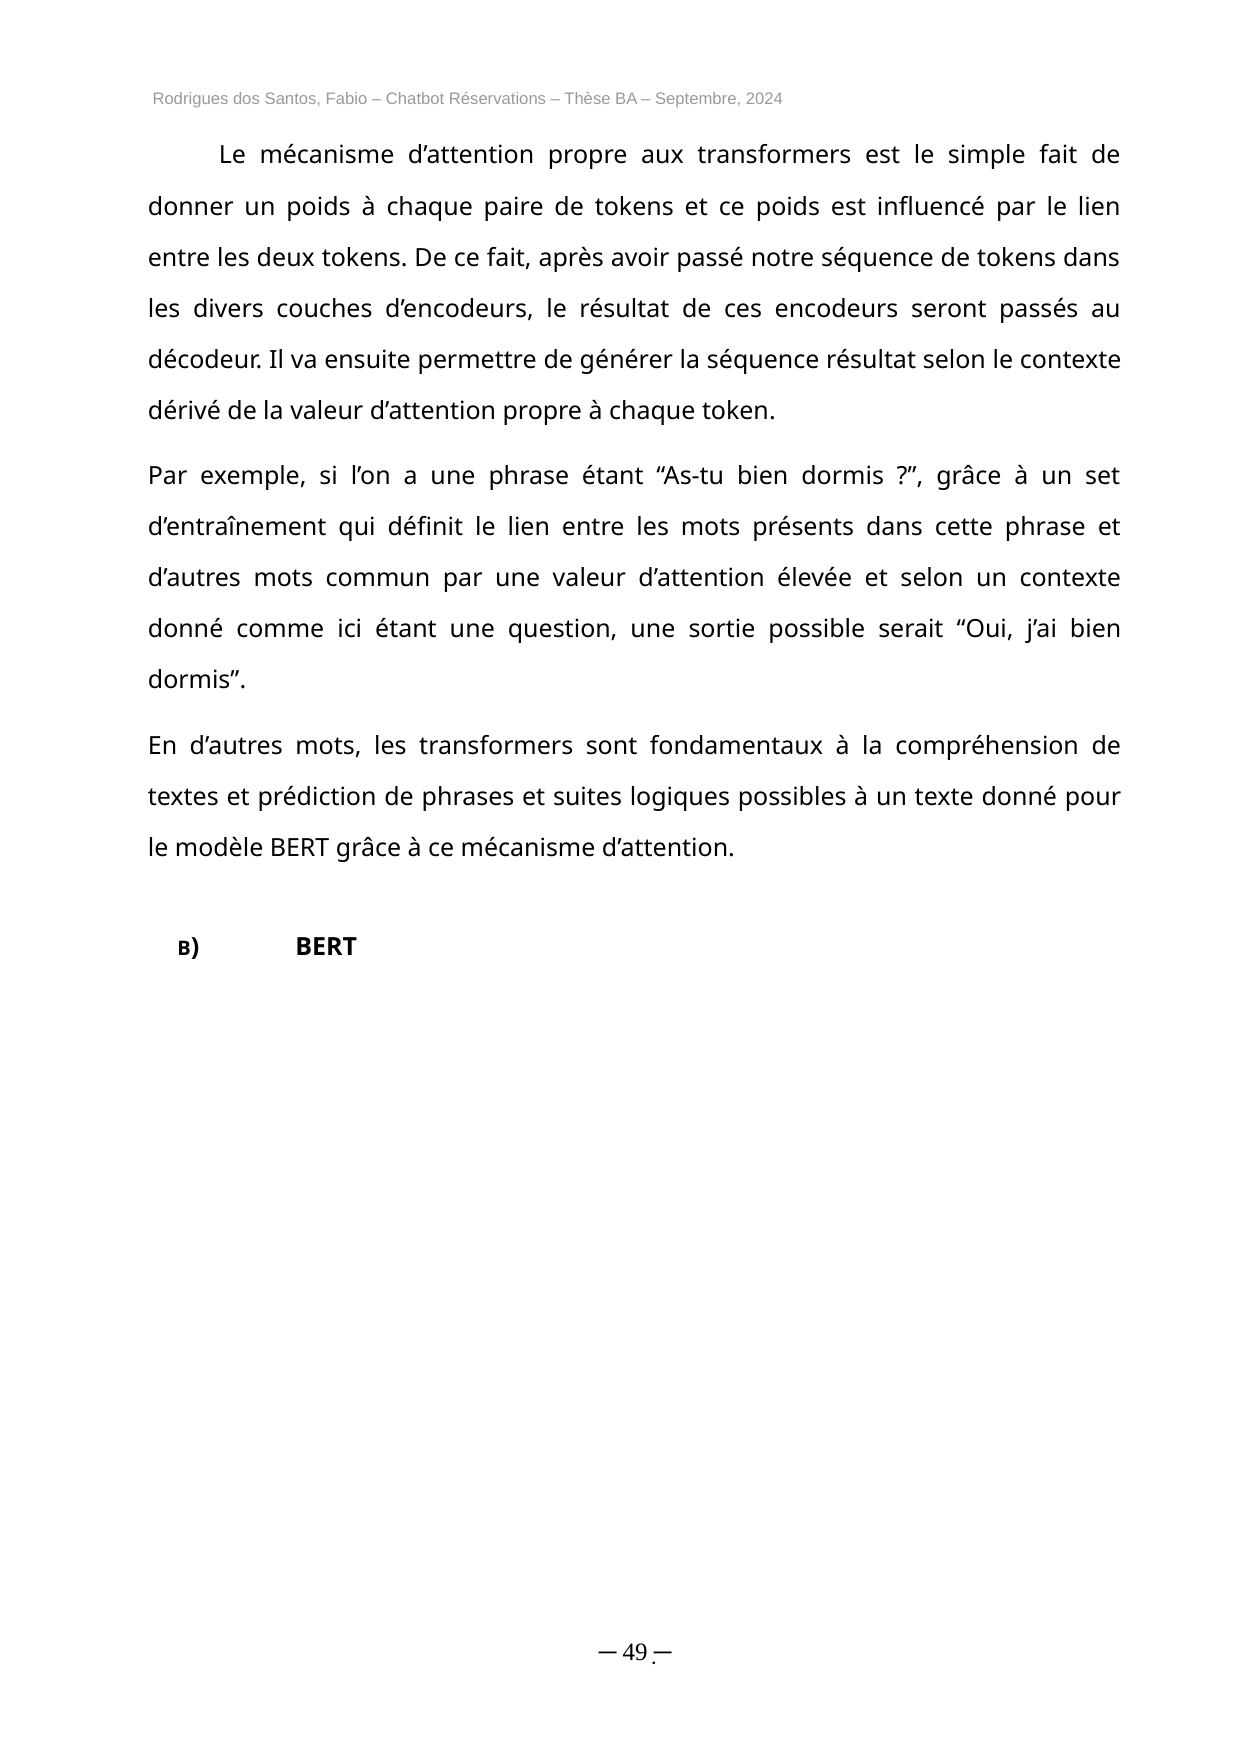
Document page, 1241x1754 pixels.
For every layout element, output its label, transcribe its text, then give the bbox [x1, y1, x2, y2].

text En d’autres mots, les transformers sont fondamentaux à la compréhension de textes et prédiction de phrases et suites logiques possibles à un texte donné pour le modèle BERT grâce à ce mécanisme d’attention. [148, 728, 1122, 864]
text Par exemple, si l’on a une phrase étant “As-tu bien dormis ?”, grâce à un set d’entraînement qui définit le lien entre les mots présents dans cette phrase et d’autres mots commun par une valeur d’attention élevée et selon un contexte donné comme ici étant une question, une sortie possible serait “Oui, j’ai bien dormis”. [148, 458, 1122, 696]
subtitle BERT [177, 928, 1122, 962]
text Le mécanisme d’attention propre aux transformers est le simple fait de donner un poids à chaque paire de tokens et ce poids est influencé par le lien entre les deux tokens. De ce fait, après avoir passé notre séquence de tokens dans les divers couches d’encodeurs, le résultat de ces encodeurs seront passés au décodeur. Il va ensuite permettre de générer la séquence résultat selon le contexte dérivé de la valeur d’attention propre à chaque token. [148, 137, 1122, 426]
